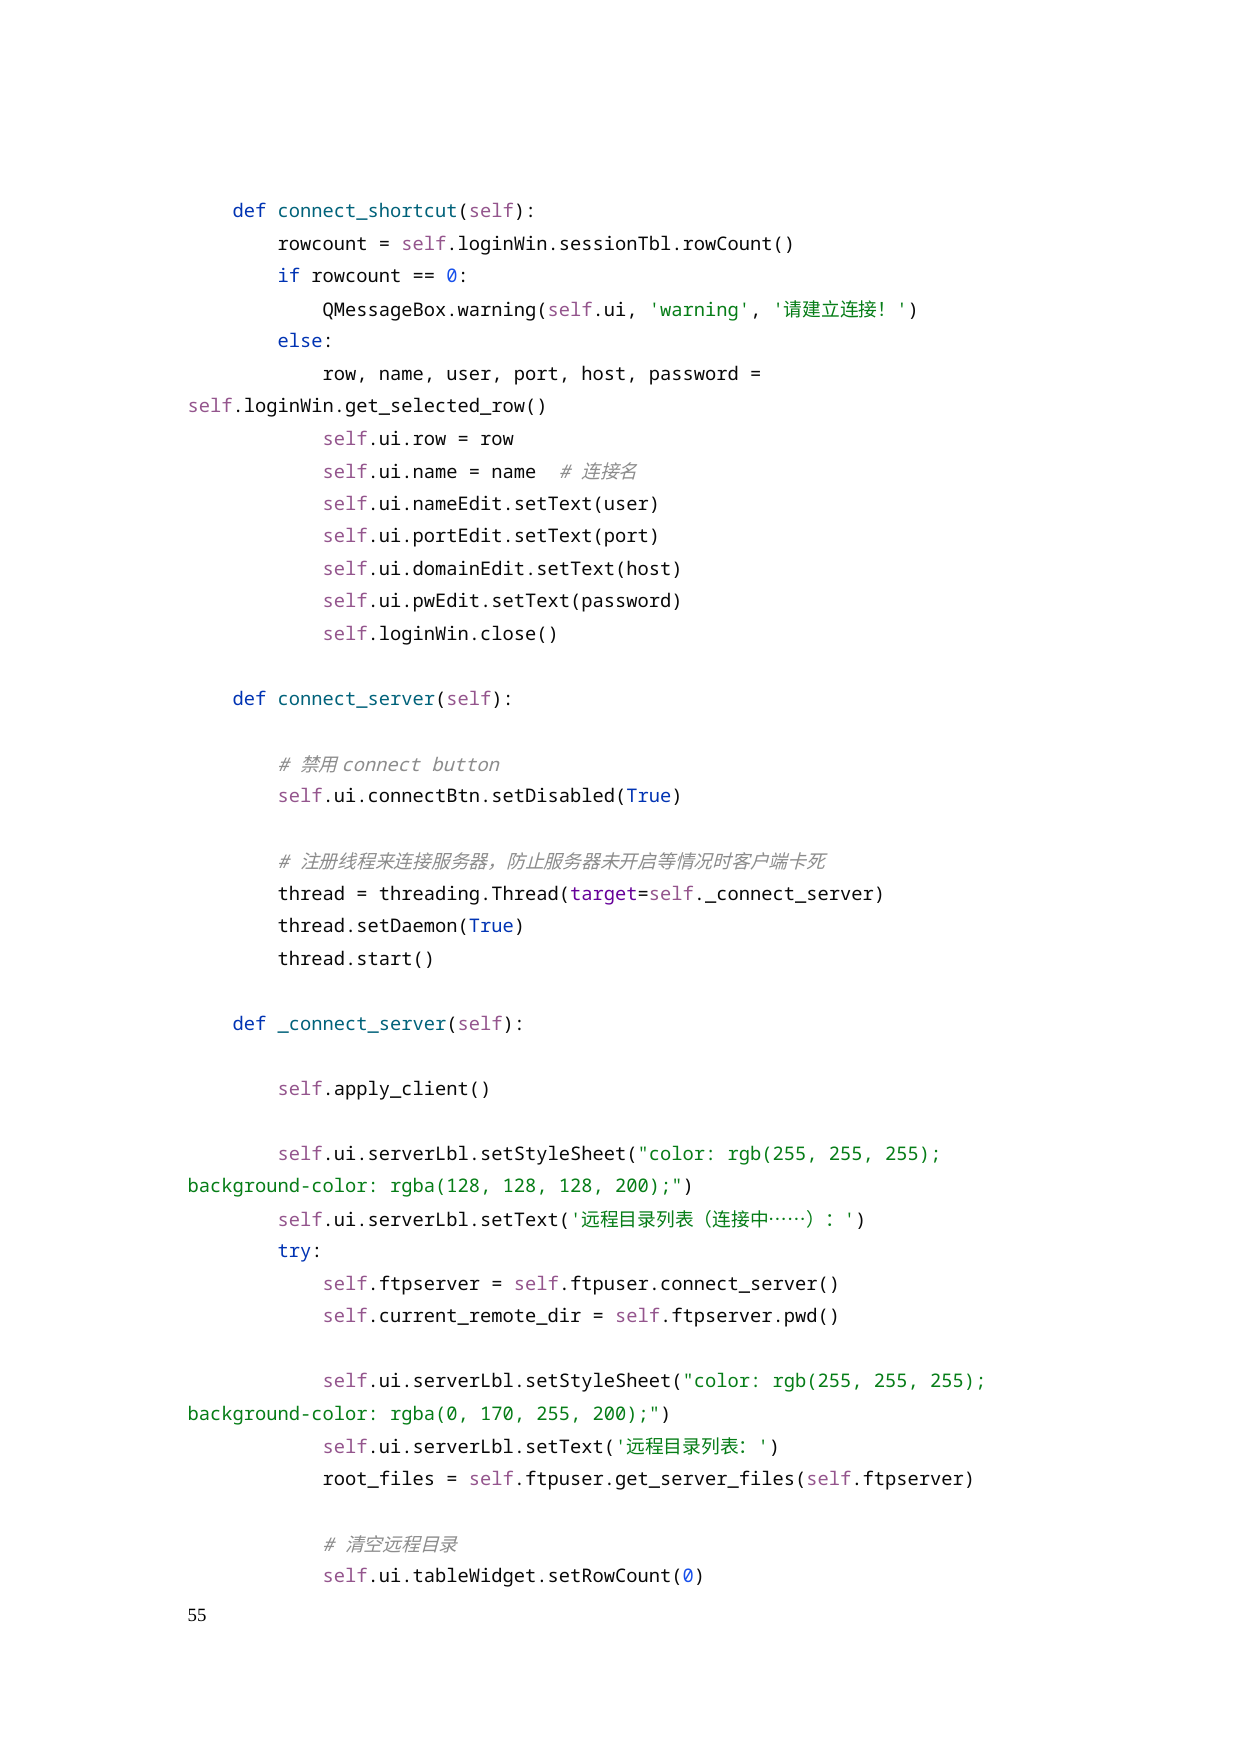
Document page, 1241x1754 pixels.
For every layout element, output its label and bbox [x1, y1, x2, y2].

text [187, 162, 1053, 1592]
